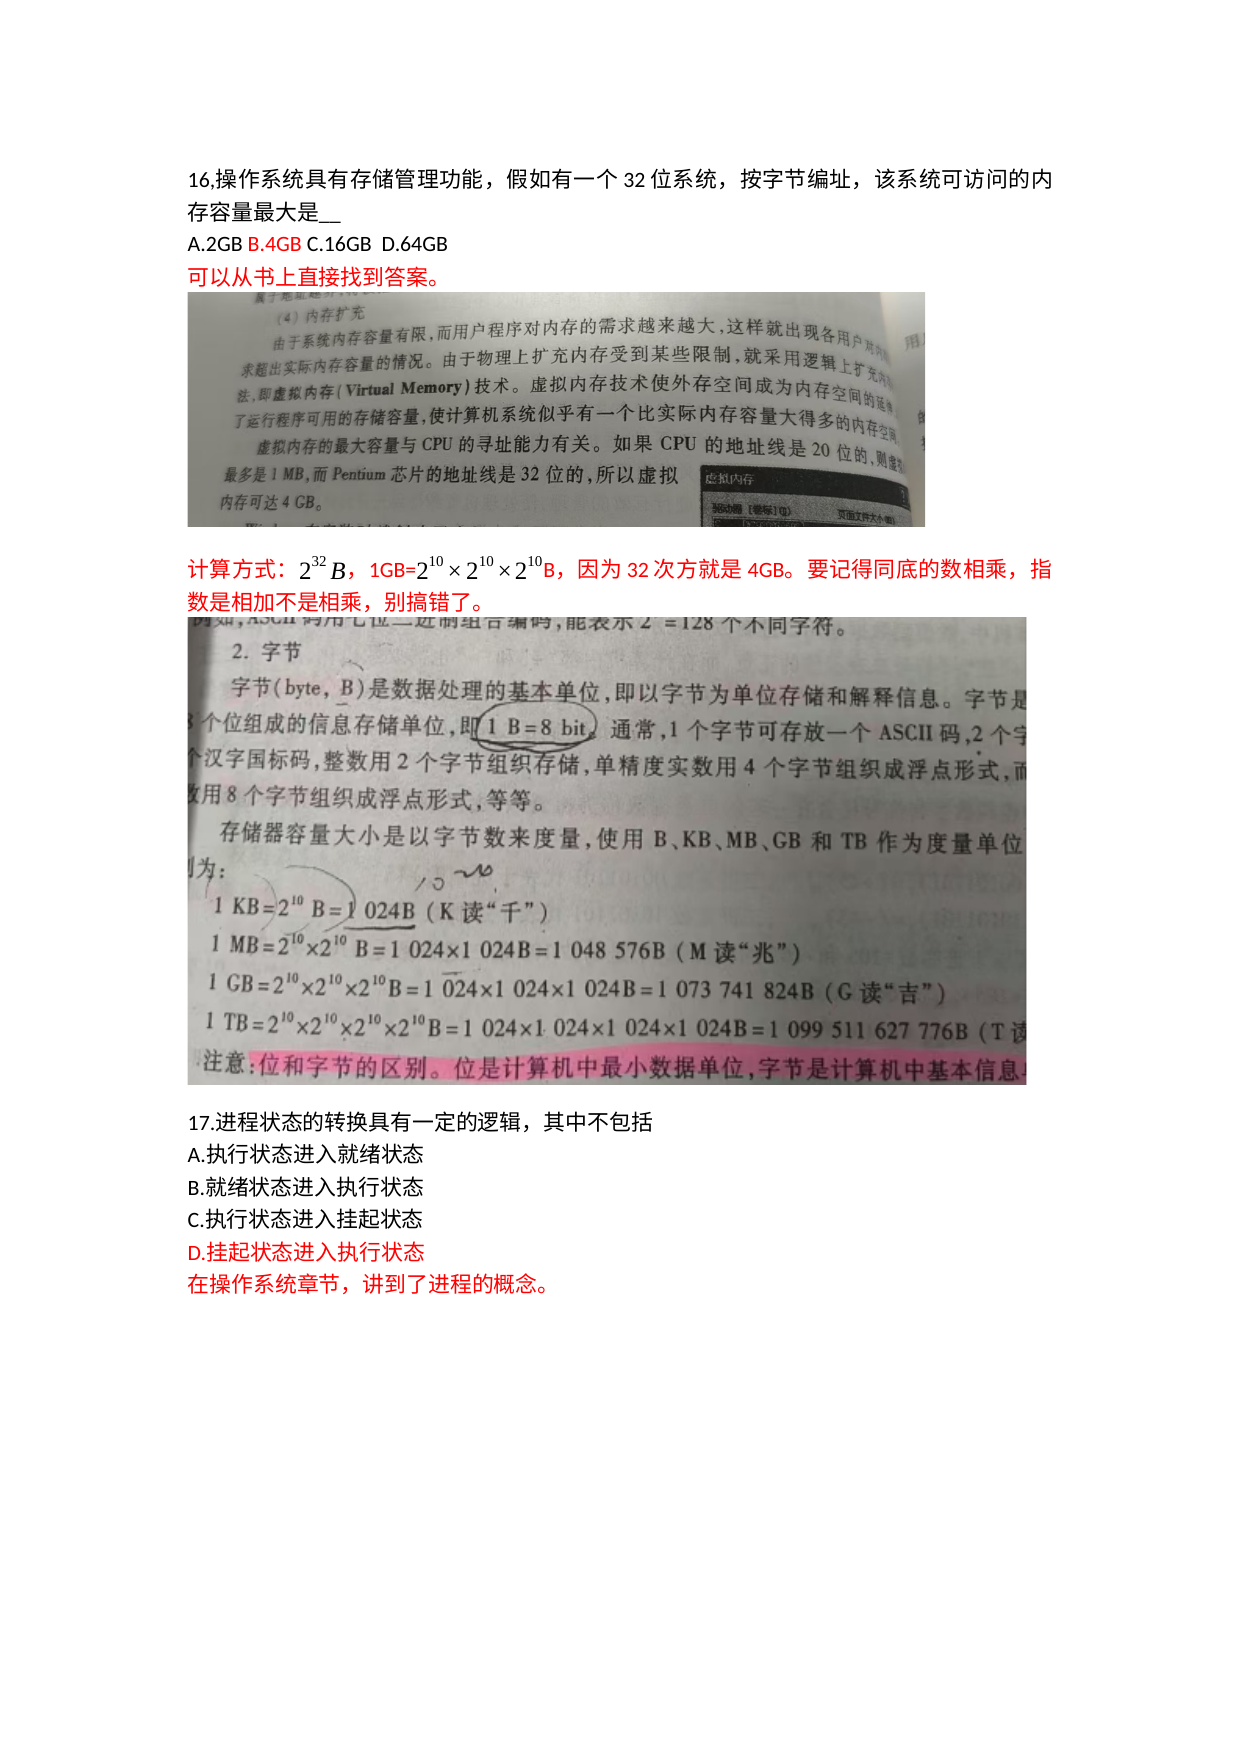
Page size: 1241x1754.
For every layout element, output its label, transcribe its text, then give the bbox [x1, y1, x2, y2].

list 17.进程状态的转换具有一定的逻辑，其中不包括 [187, 1104, 1053, 1137]
list A.2GB B.4GB C.16GB D.64GB [187, 227, 1053, 259]
list 计算方式：，1GB=B，因为32次方就是4GB。要记得同底的数相乘，指数是相加不是相乘，别搞错了。 [187, 552, 1053, 617]
list A.执行状态进入就绪状态 [187, 1137, 1053, 1169]
list B.就绪状态进入执行状态 [187, 1169, 1053, 1202]
picture [187, 617, 1047, 1085]
list 在操作系统章节，讲到了进程的概念。 [187, 1267, 1053, 1299]
list D.挂起状态进入执行状态 [187, 1234, 1053, 1267]
picture [187, 292, 926, 527]
list 16,操作系统具有存储管理功能，假如有一个32位系统，按字节编址，该系统可访问的内存容量最大是__ [187, 162, 1053, 227]
list 可以从书上直接找到答案。 [187, 259, 1053, 292]
list C.执行状态进入挂起状态 [187, 1202, 1053, 1234]
